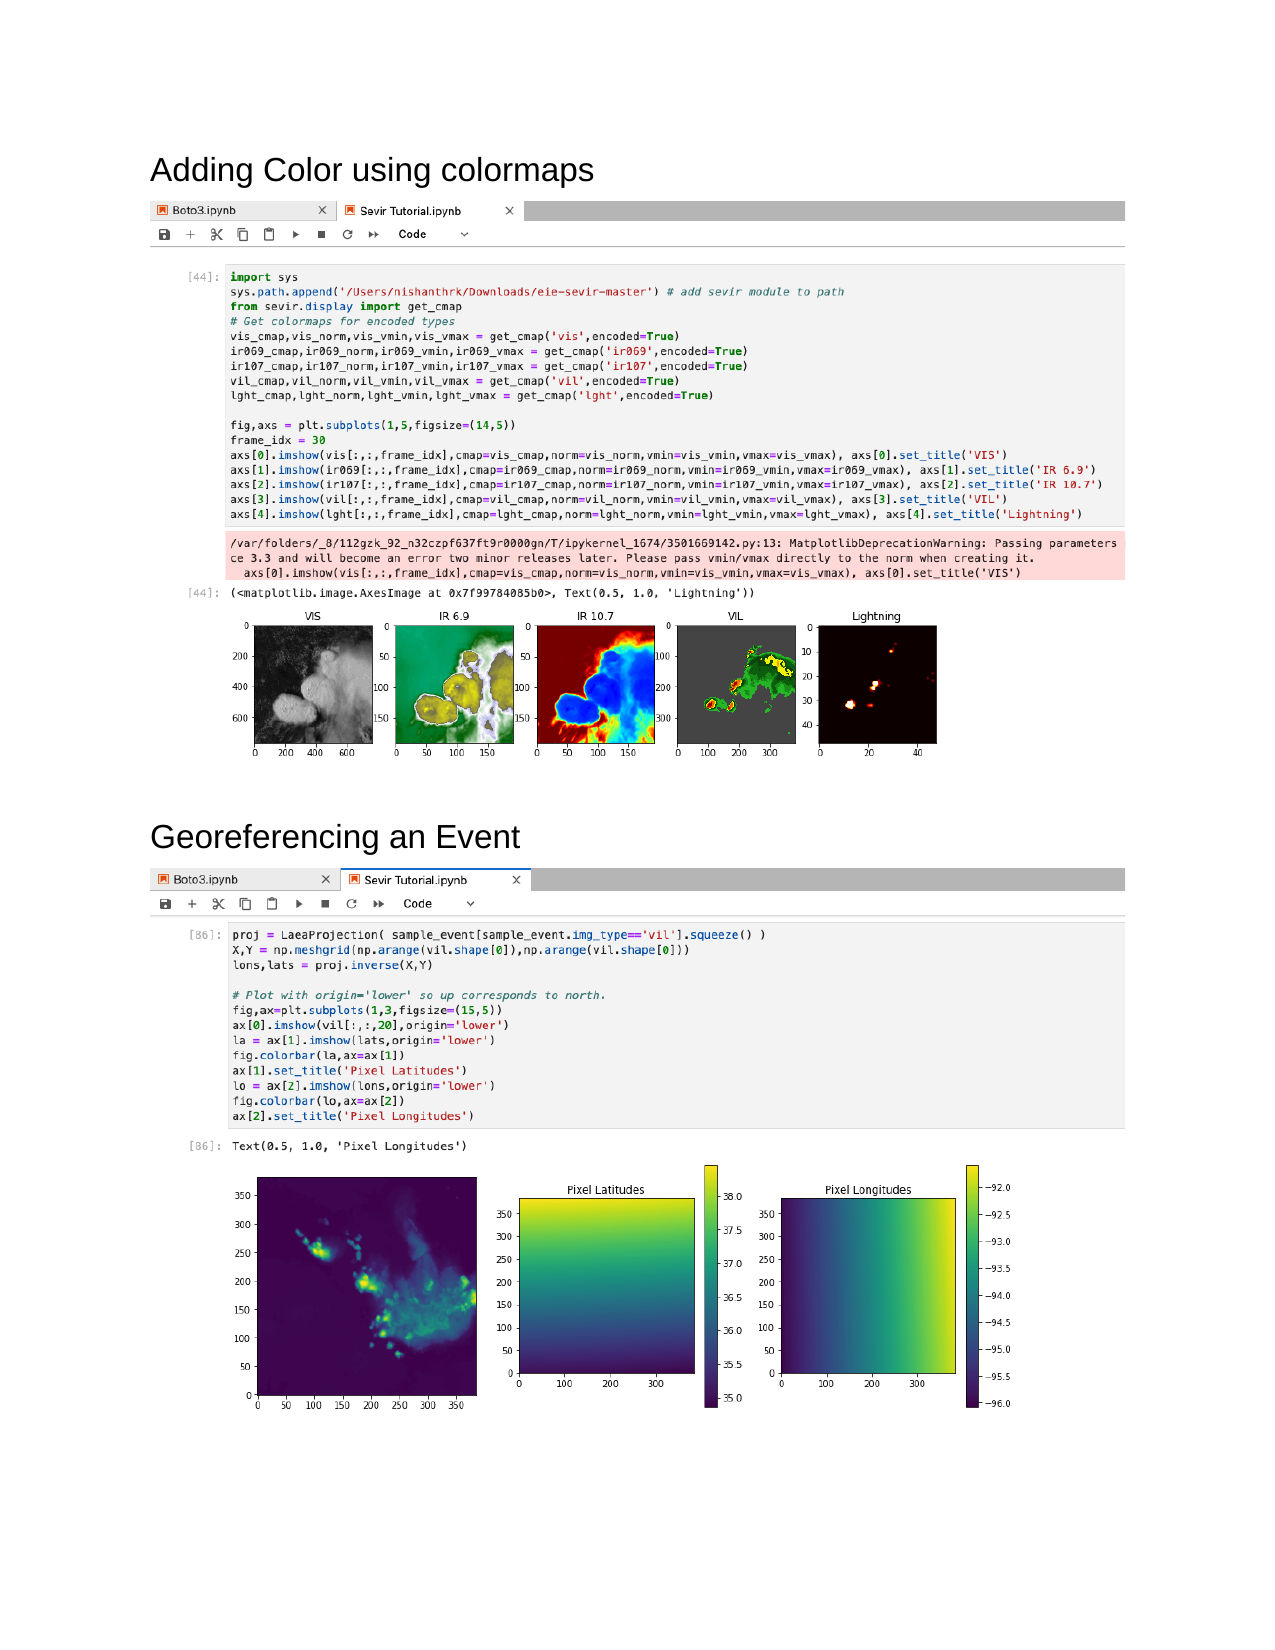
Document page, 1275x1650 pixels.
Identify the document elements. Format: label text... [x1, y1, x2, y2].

subtitle Adding Color using colormaps [150, 150, 1125, 188]
subtitle Georeferencing an Event [150, 817, 1125, 856]
picture [150, 868, 1125, 1425]
picture [150, 201, 1125, 776]
